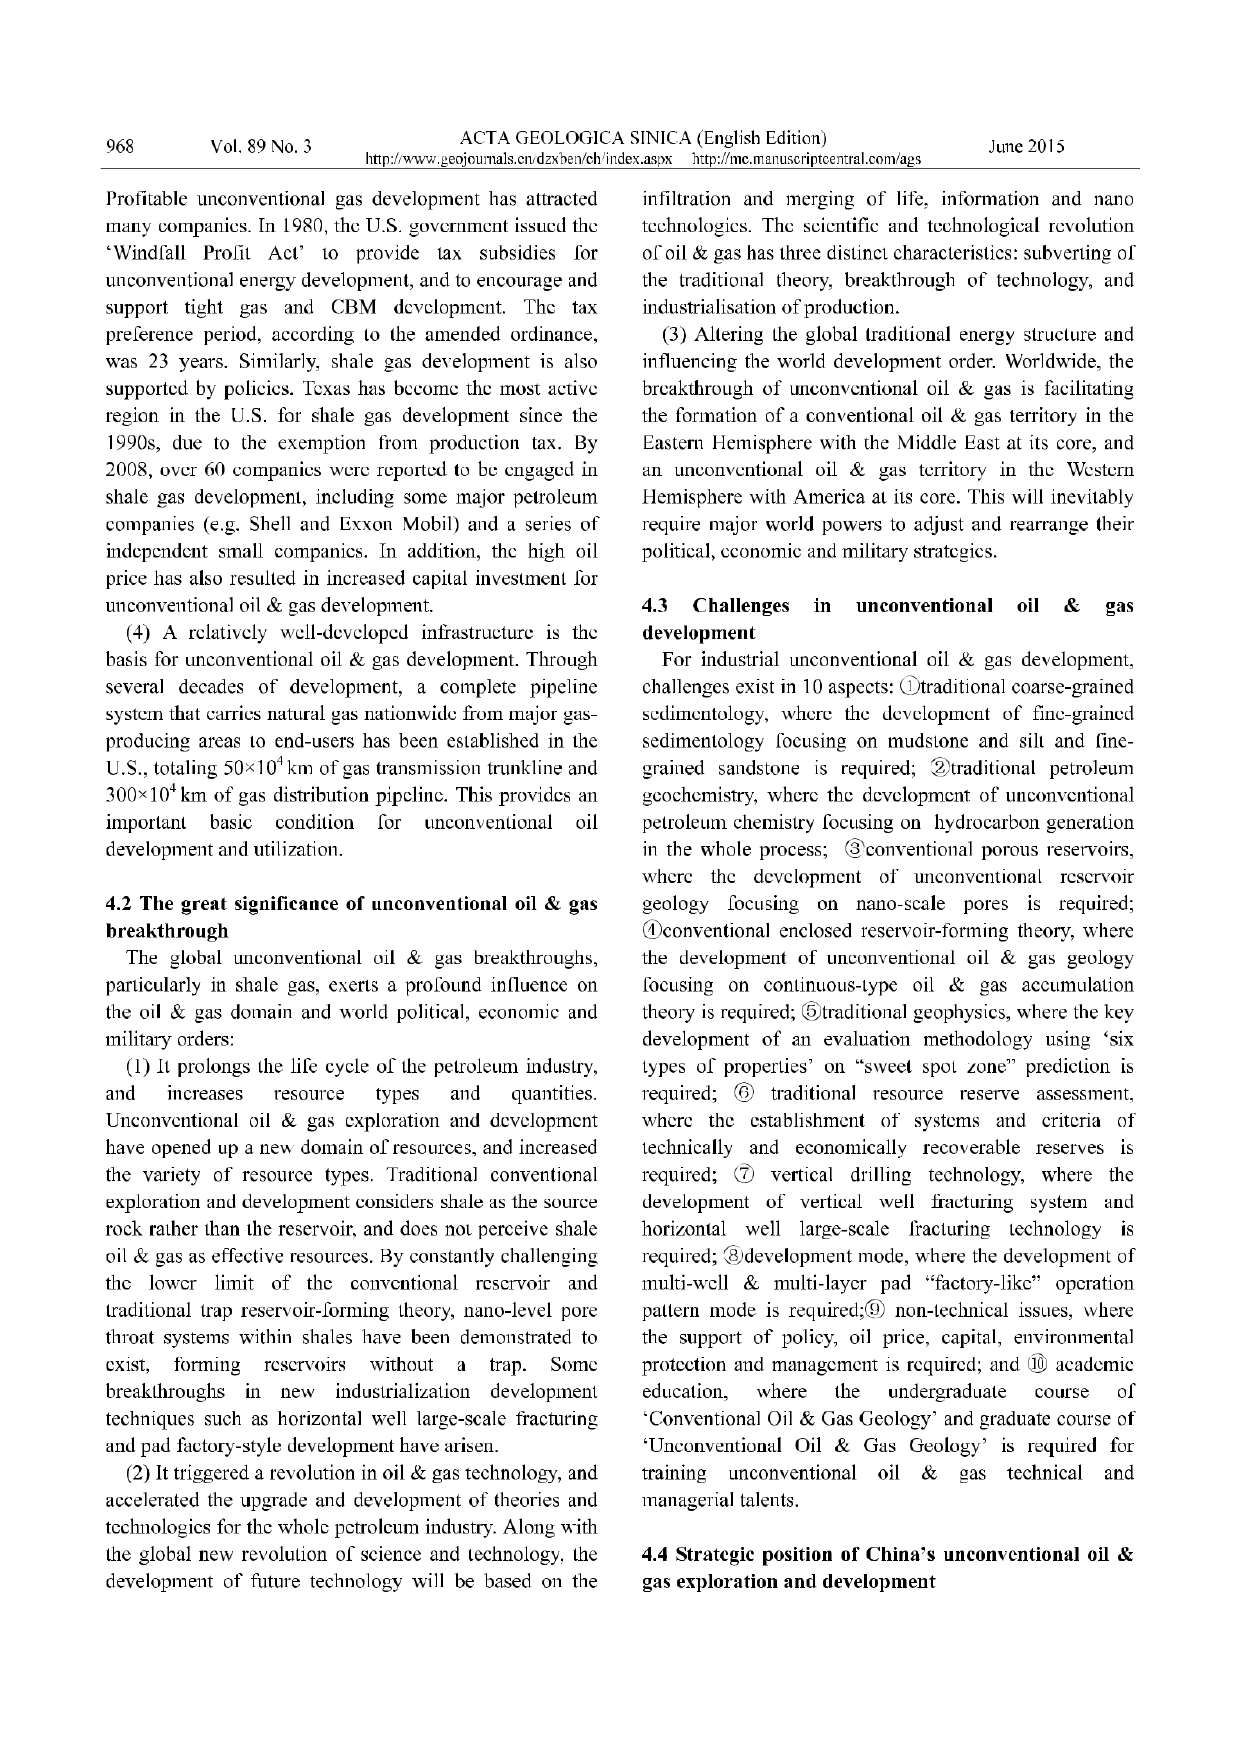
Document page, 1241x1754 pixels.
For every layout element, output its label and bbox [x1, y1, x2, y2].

picture [103, 188, 1136, 1594]
picture [100, 128, 1140, 169]
